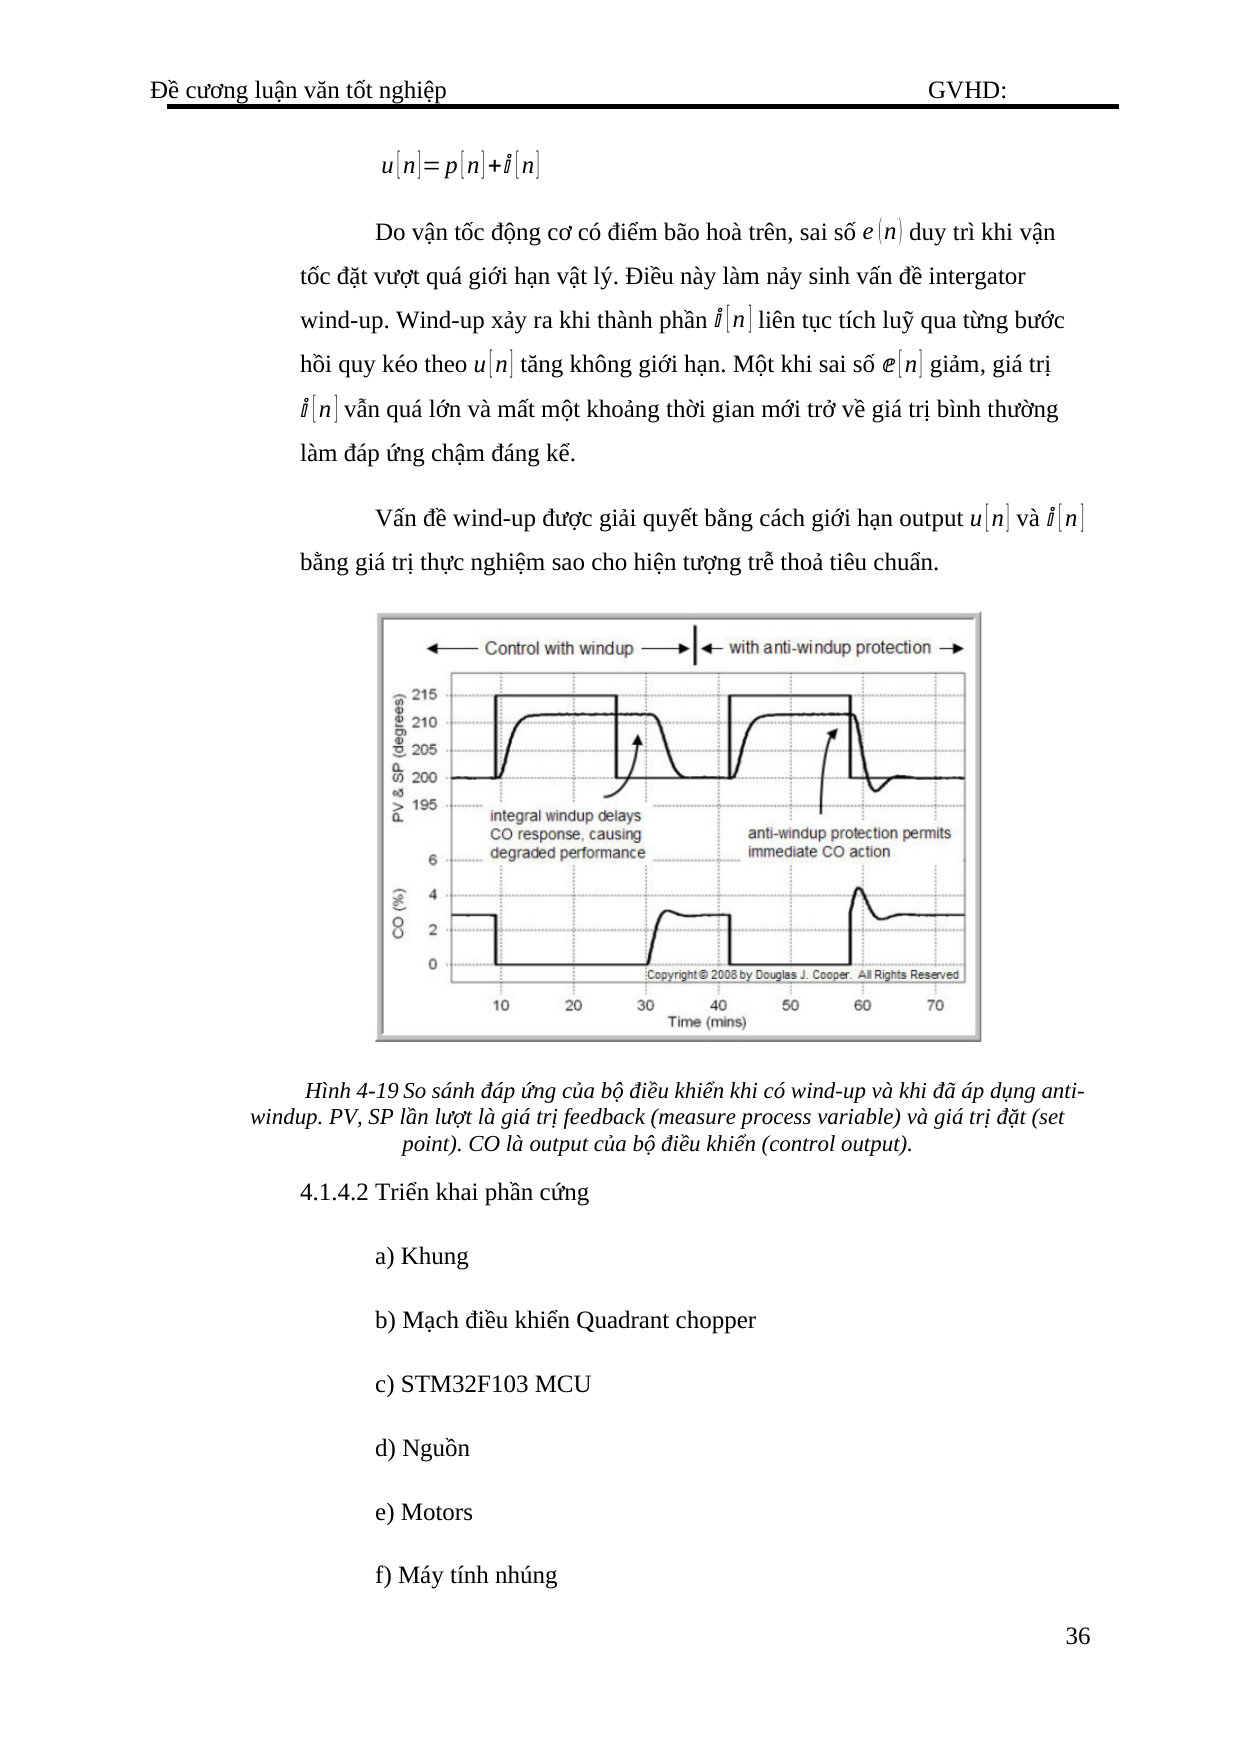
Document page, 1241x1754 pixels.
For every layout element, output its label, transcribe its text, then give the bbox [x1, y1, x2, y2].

picture [375, 611, 982, 1042]
text Vấn đề wind-up được giải quyết bằng cách giới hạn output và bằng giá trị thực nghiệm sao cho hiện tượng trễ thoả tiêu chuẩn. [300, 502, 1090, 576]
text Do vận tốc động cơ có điểm bão hoà trên, sai số duy trì khi vận tốc đặt vượt quá giới hạn vật lý. Điều này làm nảy sinh vấn đề intergator wind-up. Wind-up xảy ra khi thành phần liên tục tích luỹ qua từng bước hồi quy kéo theo tăng không giới hạn. Một khi sai số giảm, giá trị vẫn quá lớn và mất một khoảng thời gian mới trở về giá trị bình thường làm đáp ứng chậm đáng kể. [300, 216, 1090, 467]
text c) STM32F103 MCU [300, 1369, 1090, 1397]
text e) Motors [300, 1497, 1090, 1525]
text f) Máy tính nhúng [300, 1561, 1090, 1589]
text 4.1.4.2 Triển khai phần cứng [300, 1177, 1090, 1206]
text a) Khung [300, 1241, 1090, 1269]
text d) Nguồn [300, 1433, 1090, 1461]
text b) Mạch điều khiển Quadrant chopper [300, 1305, 1090, 1333]
